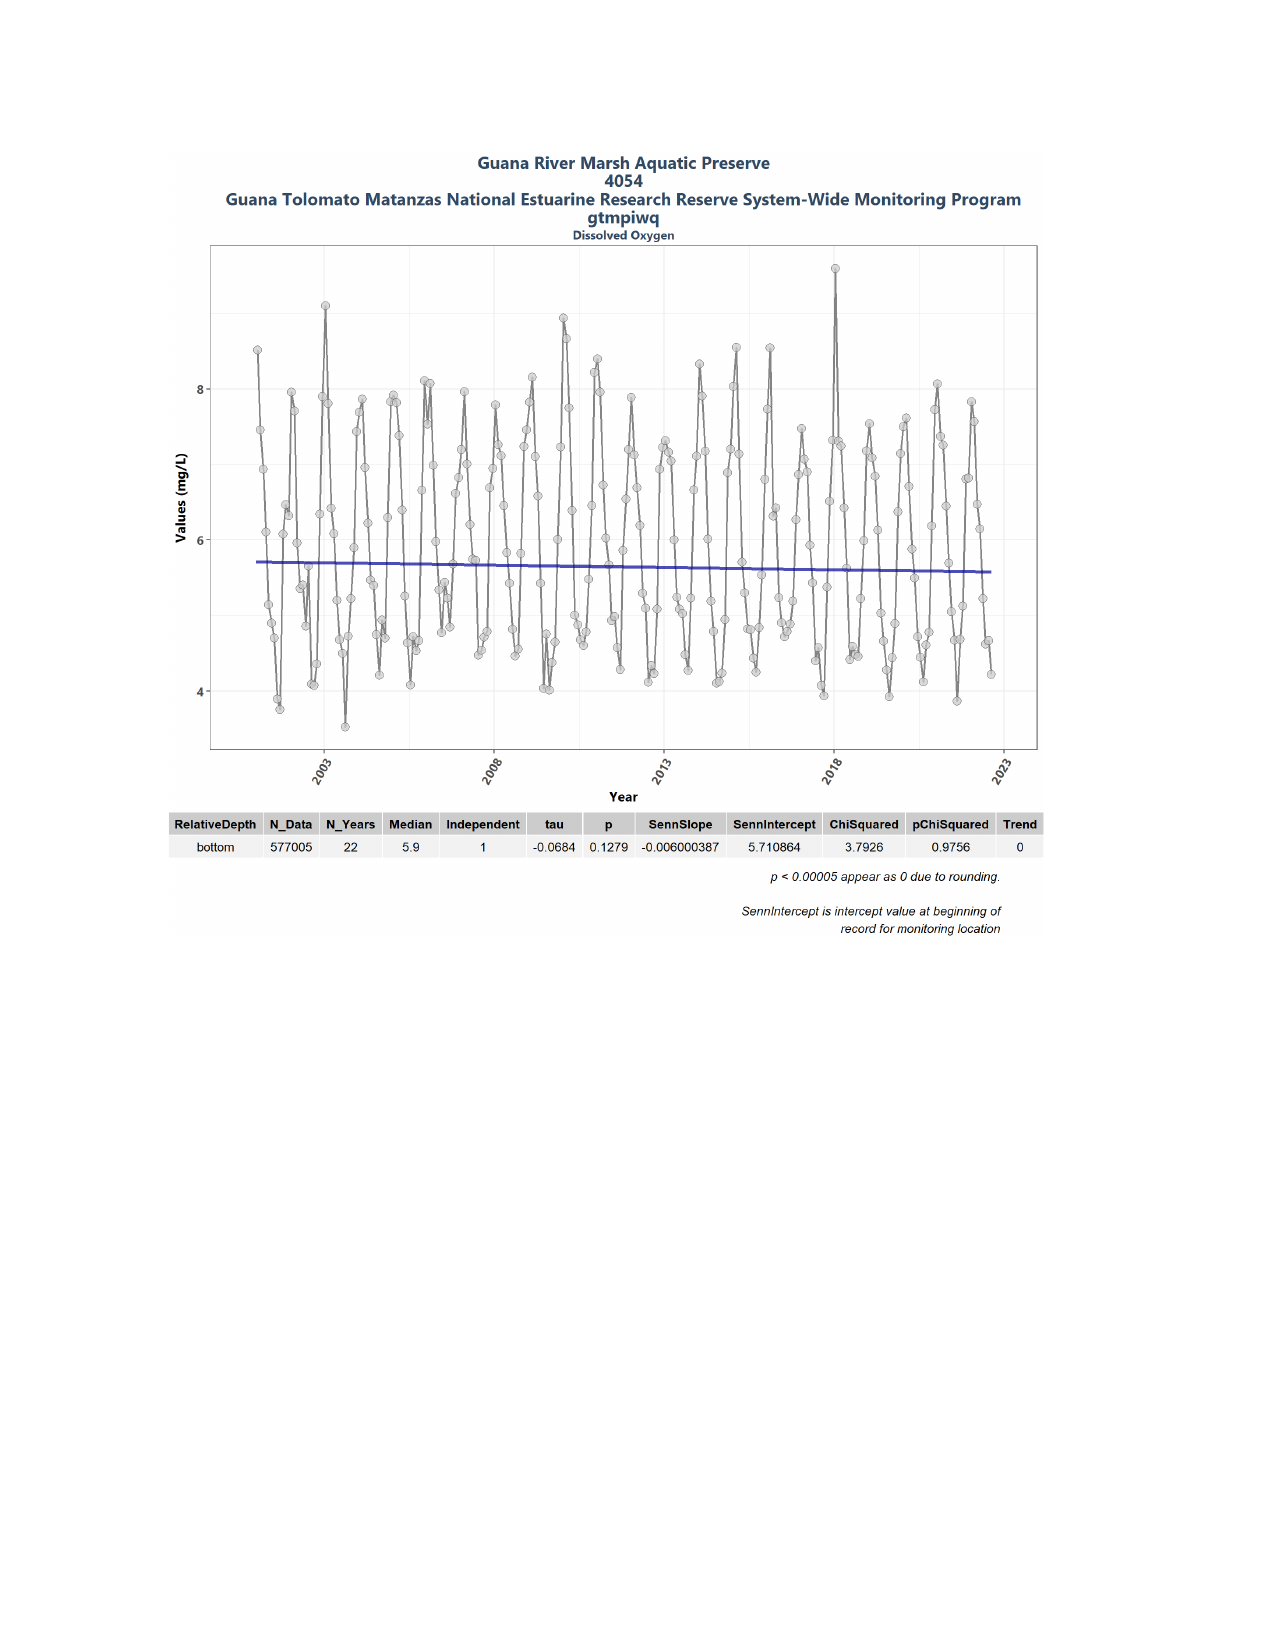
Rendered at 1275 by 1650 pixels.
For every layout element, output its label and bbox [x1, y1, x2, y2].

picture [168, 150, 1044, 938]
